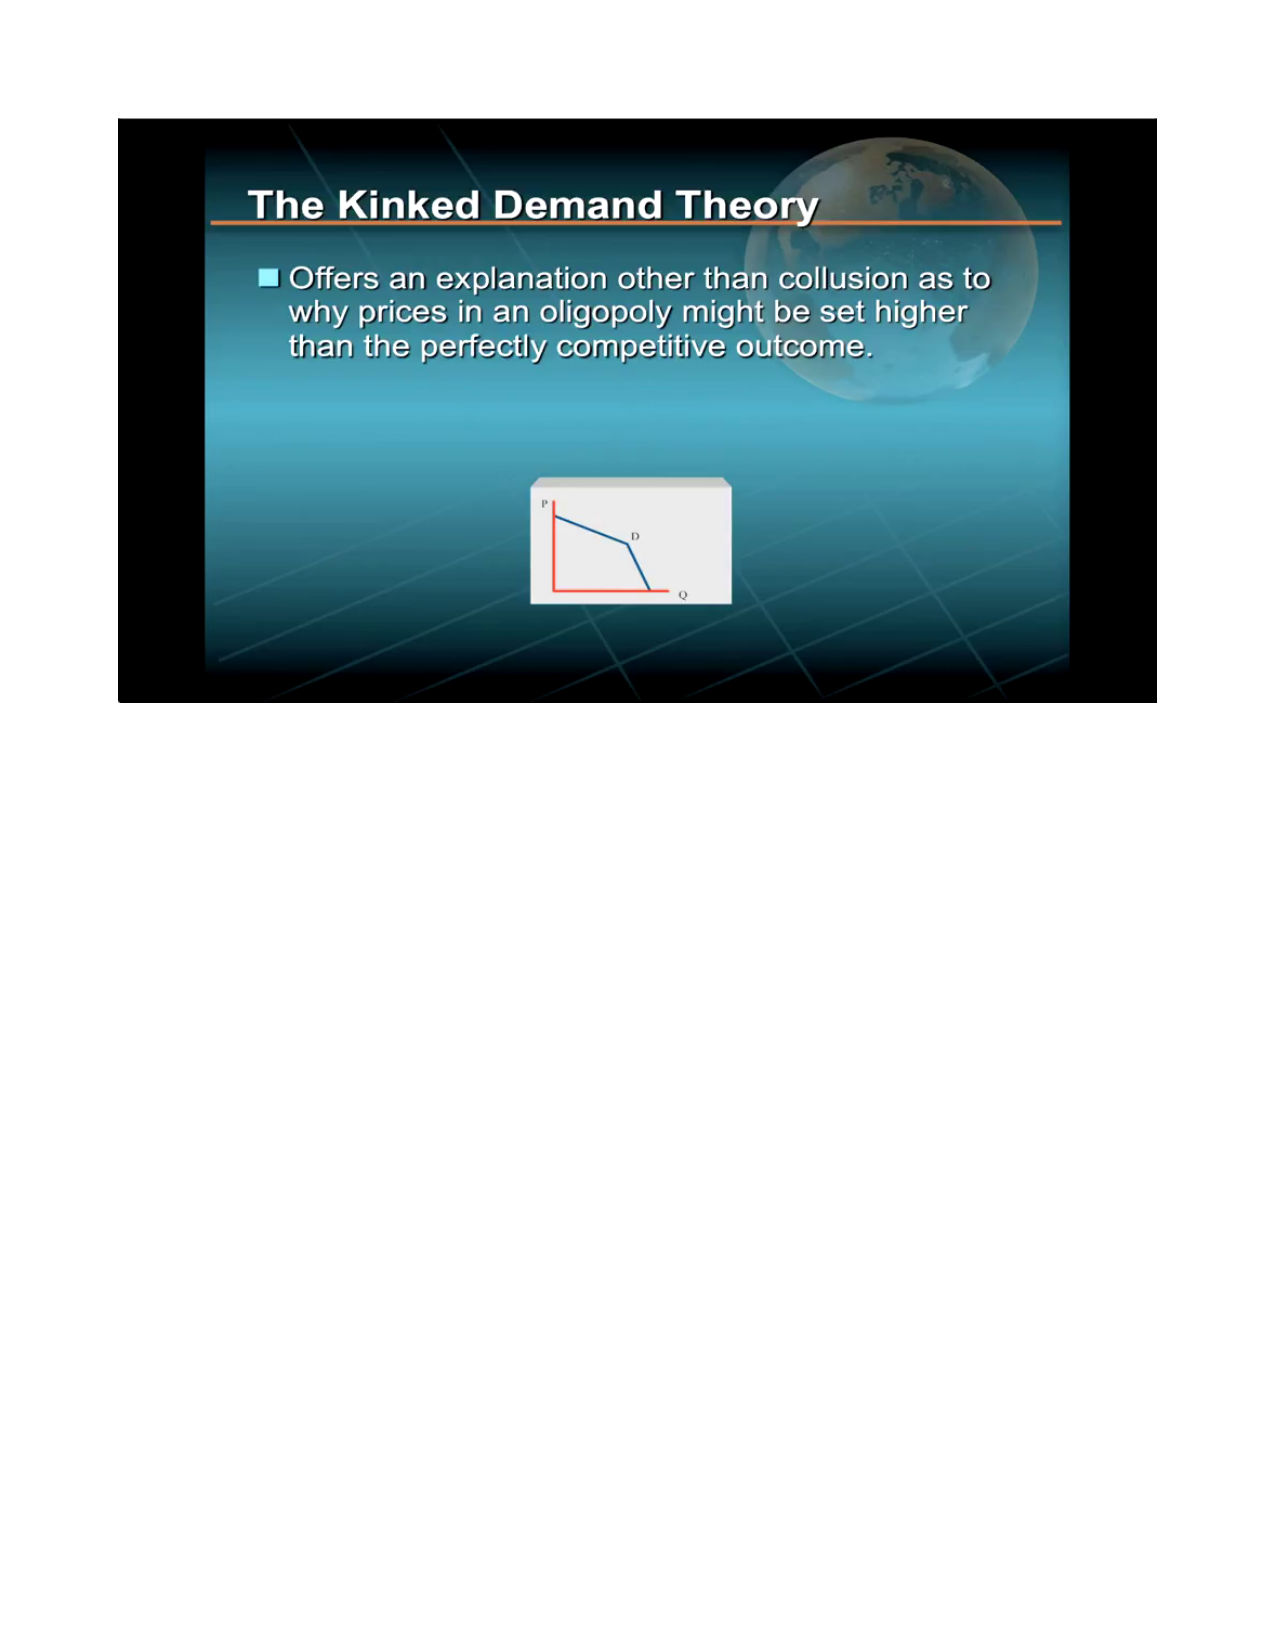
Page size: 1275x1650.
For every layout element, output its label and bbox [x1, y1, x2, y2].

picture [118, 118, 1157, 703]
